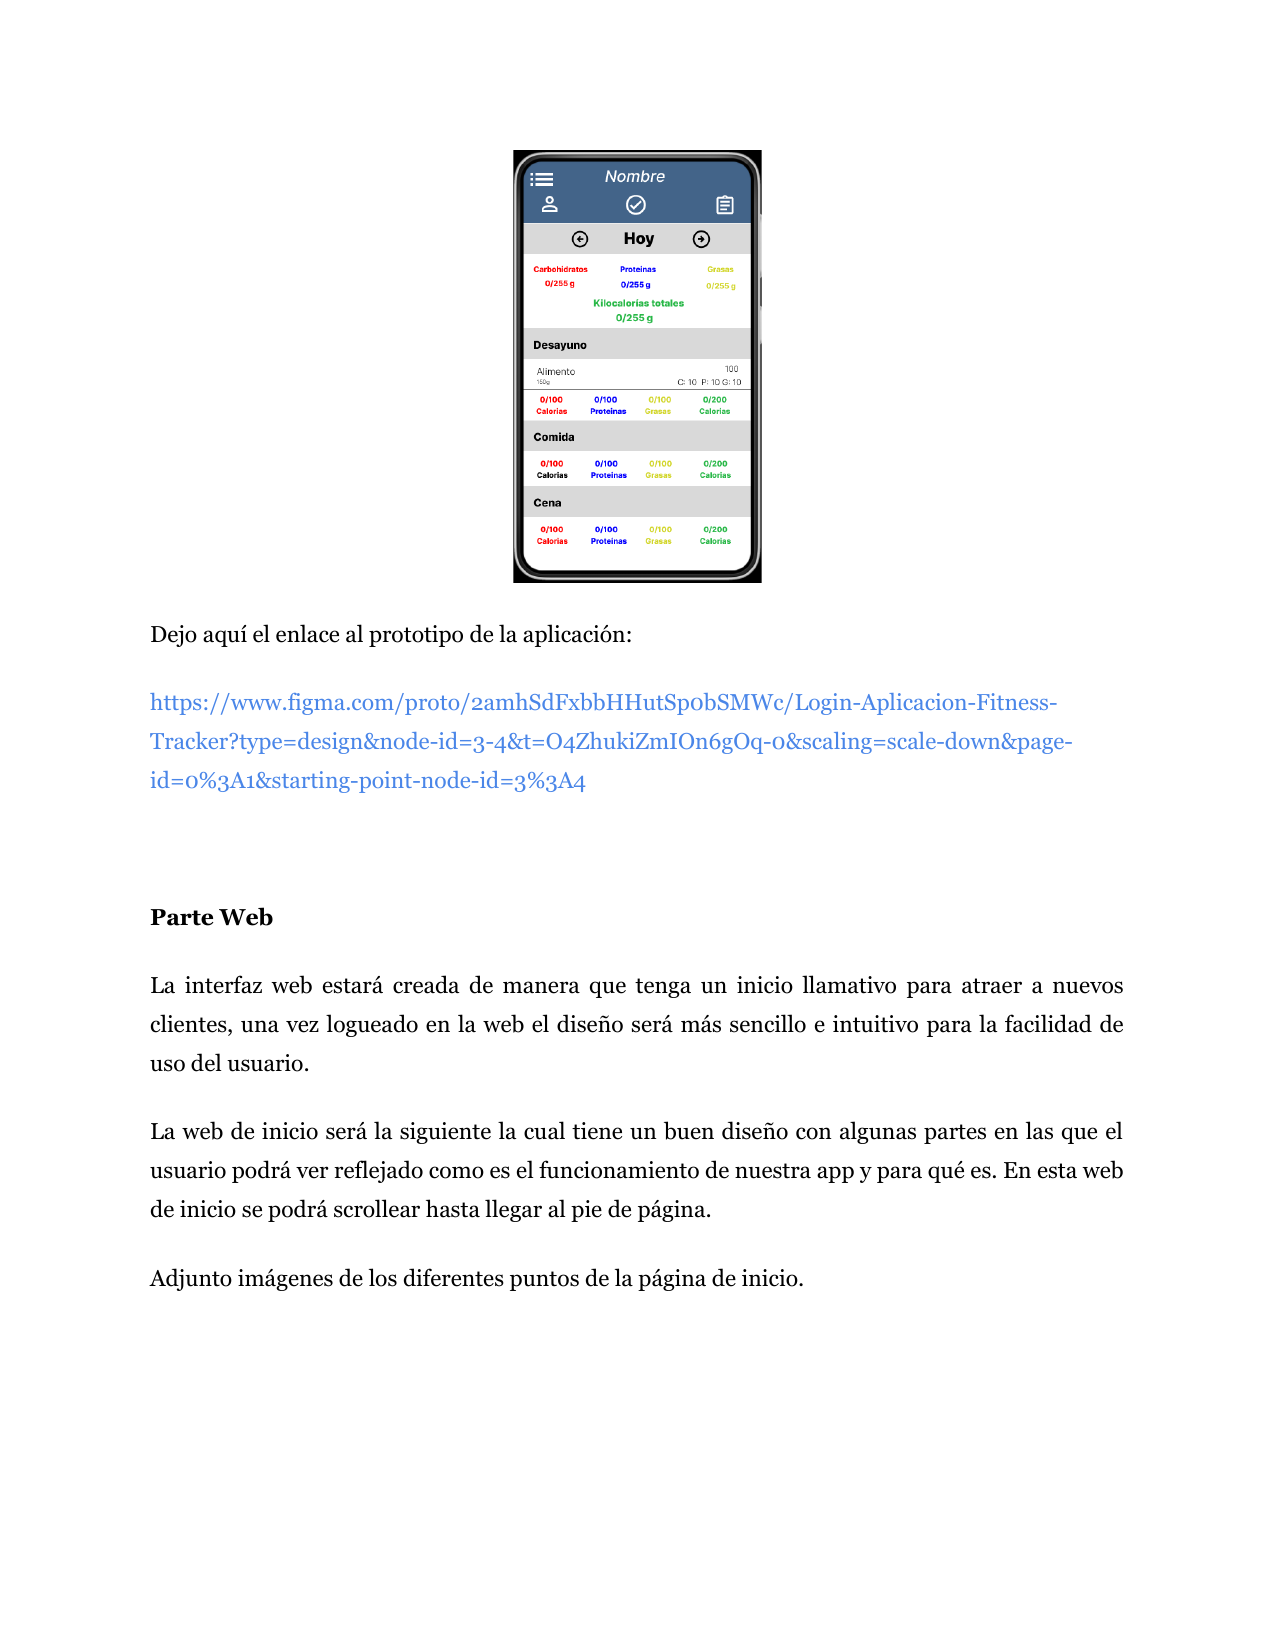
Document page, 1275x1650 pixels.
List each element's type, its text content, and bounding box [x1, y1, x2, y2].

picture [513, 150, 762, 583]
text Parte Web [150, 904, 1125, 930]
text Adjunto imágenes de los diferentes puntos de la página de inicio. [150, 1265, 1125, 1291]
text https://www.figma.com/proto/2amhSdFxbbHHutSp0bSMWc/Login-Aplicacion-Fitness-Tracker?type=design&node-id=3-4&t=O4ZhukiZmIOn6gOq-0&scaling=scale-down&page-id=0%3A1&starting-point-node-id=3%3A4 [150, 689, 1125, 793]
text La interfaz web estará creada de manera que tenga un inicio llamativo para atraer a nuevos clientes, una vez logueado en la web el diseño será más sencillo e intuitivo para la facilidad de uso del usuario. [150, 972, 1125, 1076]
text Dejo aquí el enlace al prototipo de la aplicación: [150, 621, 1125, 647]
text La web de inicio será la siguiente la cual tiene un buen diseño con algunas partes en las que el usuario podrá ver reflejado como es el funcionamiento de nuestra app y para qué es. En esta web de inicio se podrá scrollear hasta llegar al pie de página. [150, 1118, 1125, 1223]
